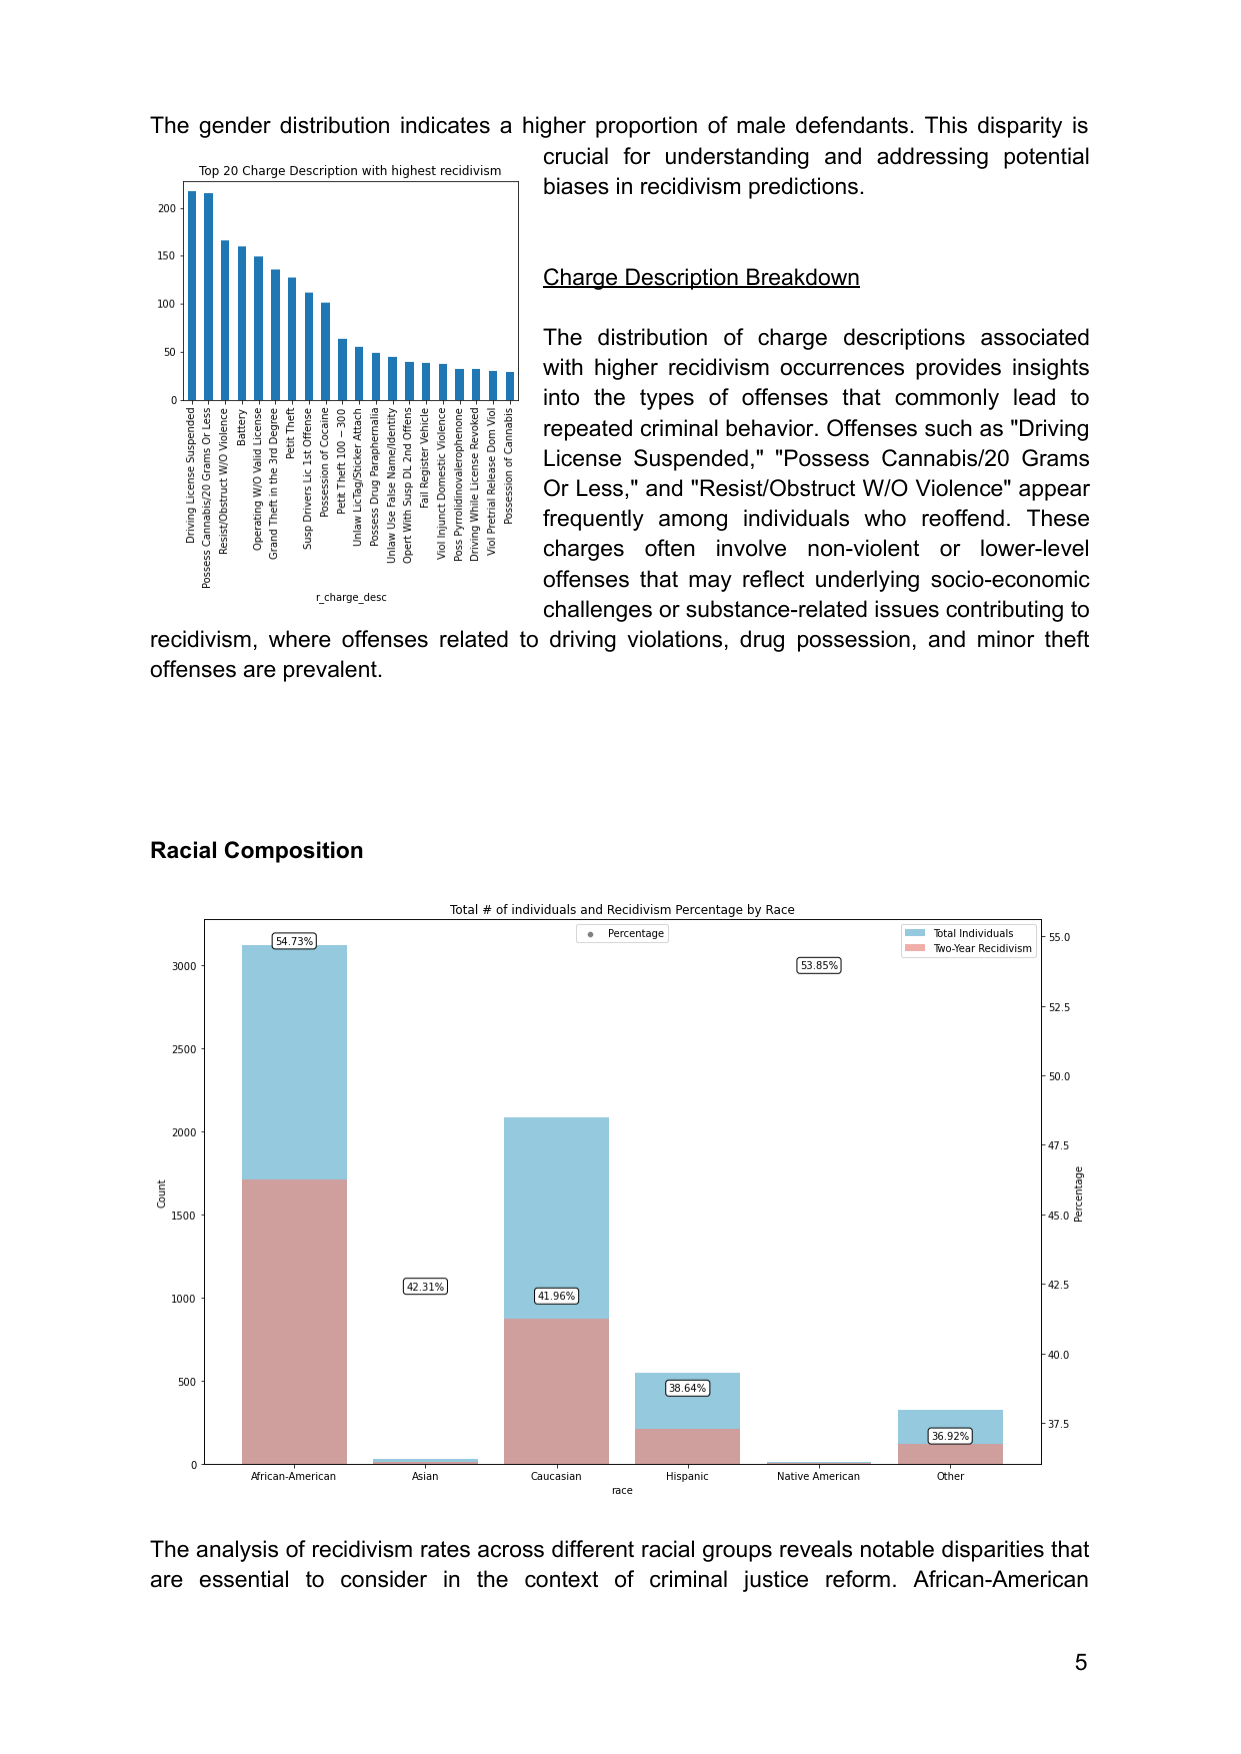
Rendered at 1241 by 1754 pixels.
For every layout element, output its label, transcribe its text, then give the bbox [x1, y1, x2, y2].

text The gender distribution indicates a higher proportion of male defendants. This disparity is crucial for understanding and addressing potential biases in recidivism predictions. [150, 112, 1090, 199]
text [150, 1536, 1090, 1593]
picture [150, 897, 1091, 1502]
text Charge Description Breakdown [525, 263, 1090, 290]
picture [150, 159, 525, 610]
text Racial Composition [150, 837, 1090, 864]
text The distribution of charge descriptions associated with higher recidivism occurrences provides insights into the types of offenses that commonly lead to repeated criminal behavior. Offenses such as "Driving License Suspended," "Possess Cannabis/20 Grams Or Less," and "Resist/Obstruct W/O Violence" appear frequently among individuals who reoffend. These charges often involve non-violent or lower-level offenses that may reflect underlying socio-economic challenges or substance-related issues contributing to recidivism, where offenses related to driving violations, drug possession, and minor theft offenses are prevalent. [150, 324, 1090, 683]
